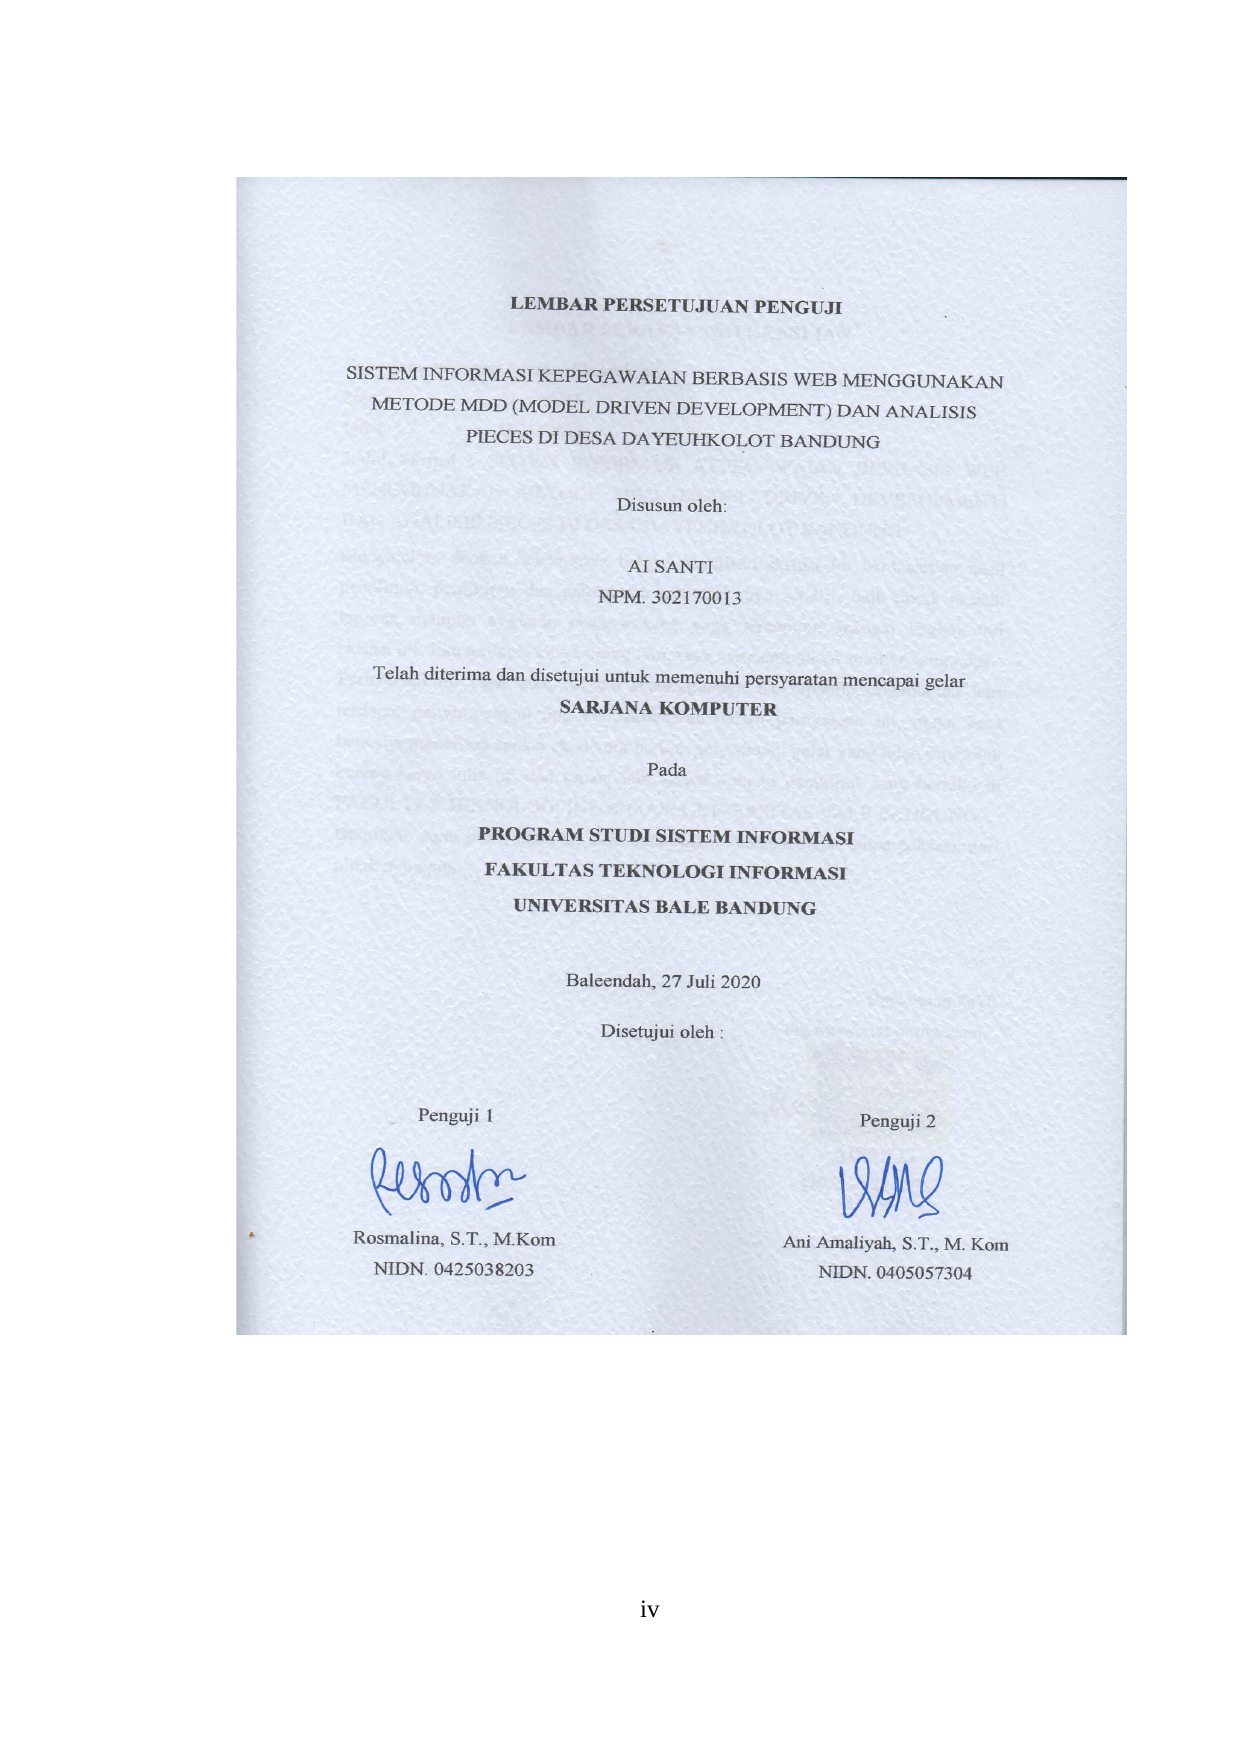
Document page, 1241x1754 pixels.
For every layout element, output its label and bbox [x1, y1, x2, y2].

picture [236, 177, 1127, 1335]
